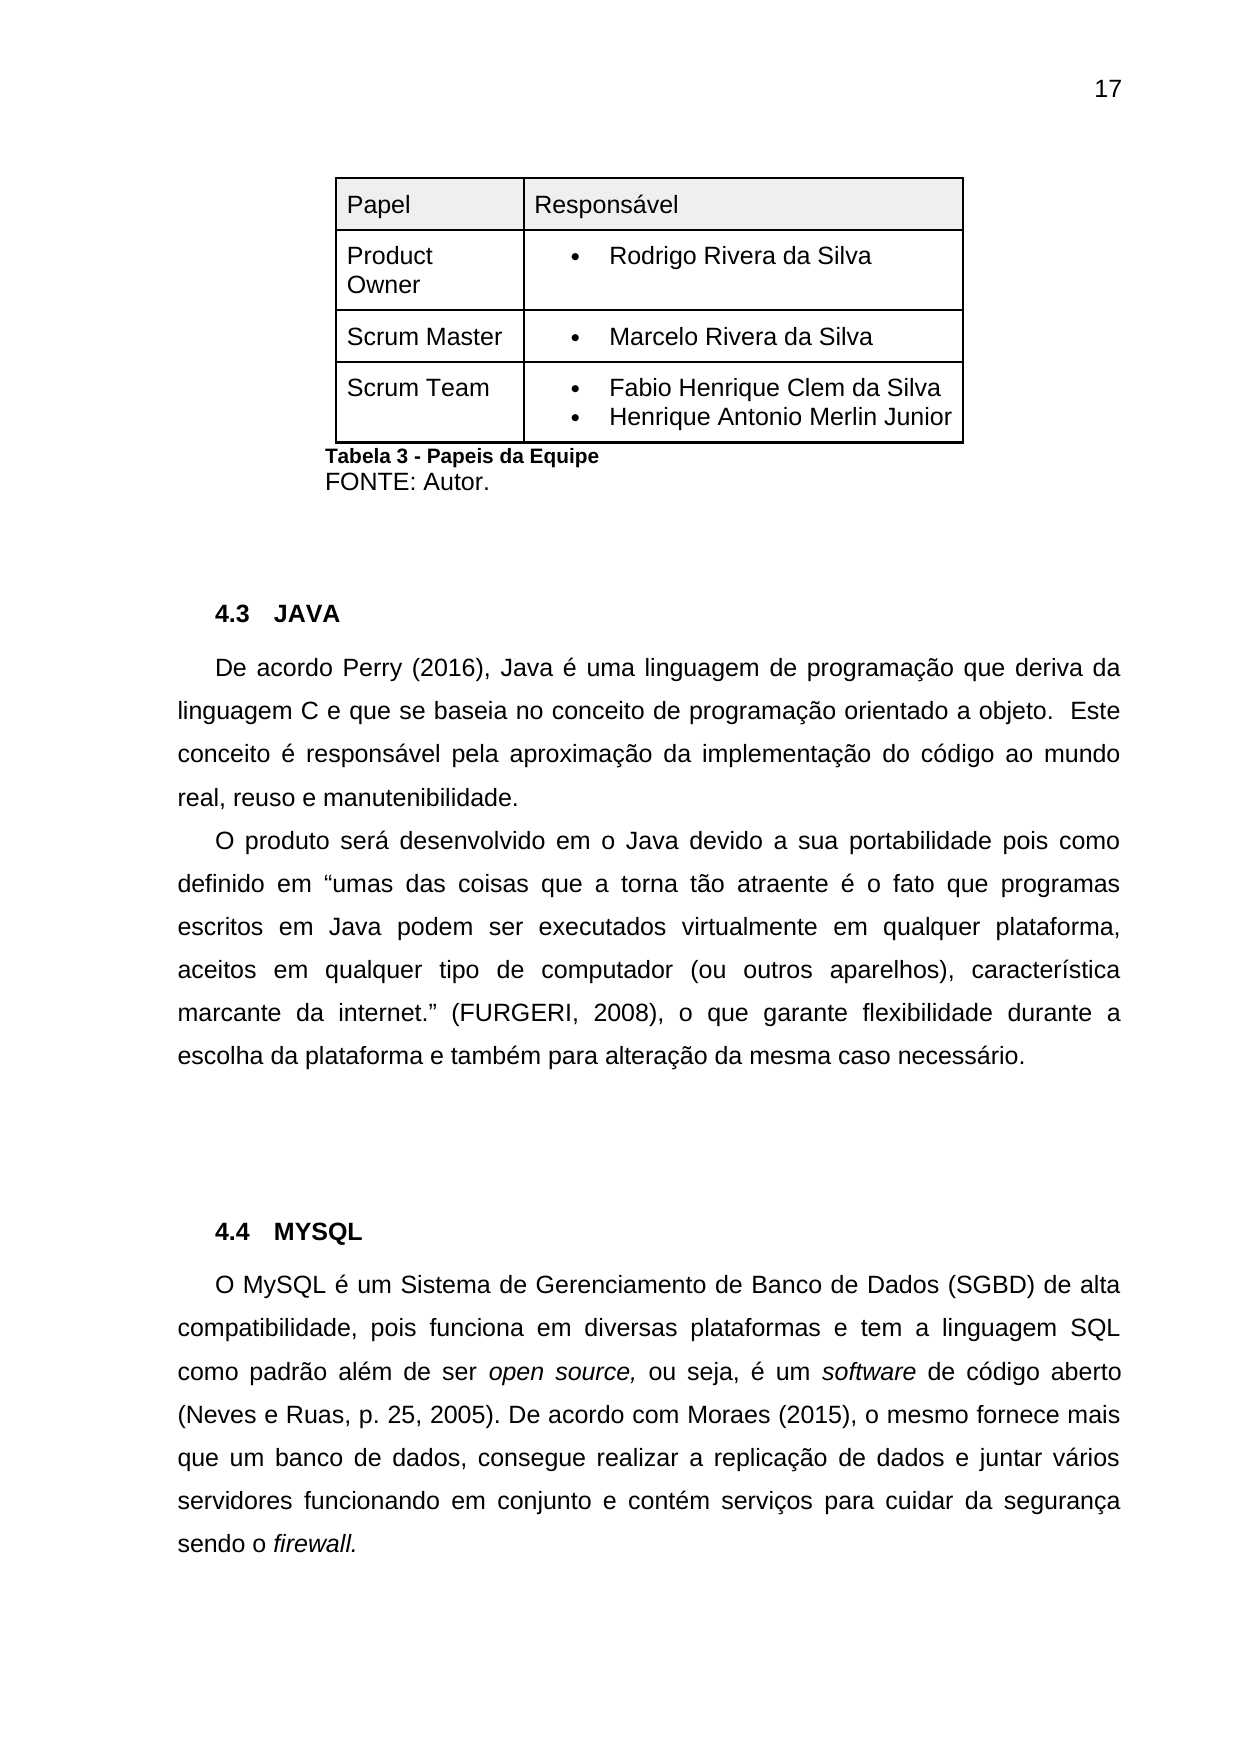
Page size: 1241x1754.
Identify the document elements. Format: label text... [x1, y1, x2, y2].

text O MySQL é um Sistema de Gerenciamento de Banco de Dados (SGBD) de alta compatibilidade, pois funciona em diversas plataformas e tem a linguagem SQL como padrão além de ser open source, ou seja, é um software de código aberto (Neves e Ruas, p. 25, 2005). De acordo com Moraes (2015), o mesmo fornece mais que um banco de dados, consegue realizar a replicação de dados e juntar vários servidores funcionando em conjunto e contém serviços para cuidar da segurança sendo o firewall. [177, 1270, 1122, 1558]
table_cell Product Owner [337, 231, 523, 309]
table_cell Scrum Team [337, 363, 523, 441]
subtitle MYSQL [215, 1217, 1122, 1245]
table_header Responsável [525, 179, 962, 229]
table_cell Fabio Henrique Clem da Silva Henrique Antonio Merlin Junior [525, 363, 962, 441]
text O produto será desenvolvido em o Java devido a sua portabilidade pois como definido em “umas das coisas que a torna tão atraente é o fato que programas escritos em Java podem ser executados virtualmente em qualquer plataforma, aceitos em qualquer tipo de computador (ou outros aparelhos), característica marcante da internet.” (FURGERI, 2008), o que garante flexibilidade durante a escolha da plataforma e também para alteração da mesma caso necessário. [177, 826, 1122, 1070]
table_cell Marcelo Rivera da Silva [525, 311, 962, 361]
table_header Papel [337, 179, 523, 229]
table_cell Rodrigo Rivera da Silva [525, 231, 962, 309]
text FONTE: Autor. [325, 467, 1122, 496]
text Tabela 3 - Papeis da Equipe [325, 443, 1122, 467]
subtitle JAVA [215, 599, 1122, 628]
table_cell Scrum Master [337, 311, 523, 361]
text De acordo Perry (2016), Java é uma linguagem de programação que deriva da linguagem C e que se baseia no conceito de programação orientado a objeto. Este conceito é responsável pela aproximação da implementação do código ao mundo real, reuso e manutenibilidade. [177, 653, 1122, 811]
